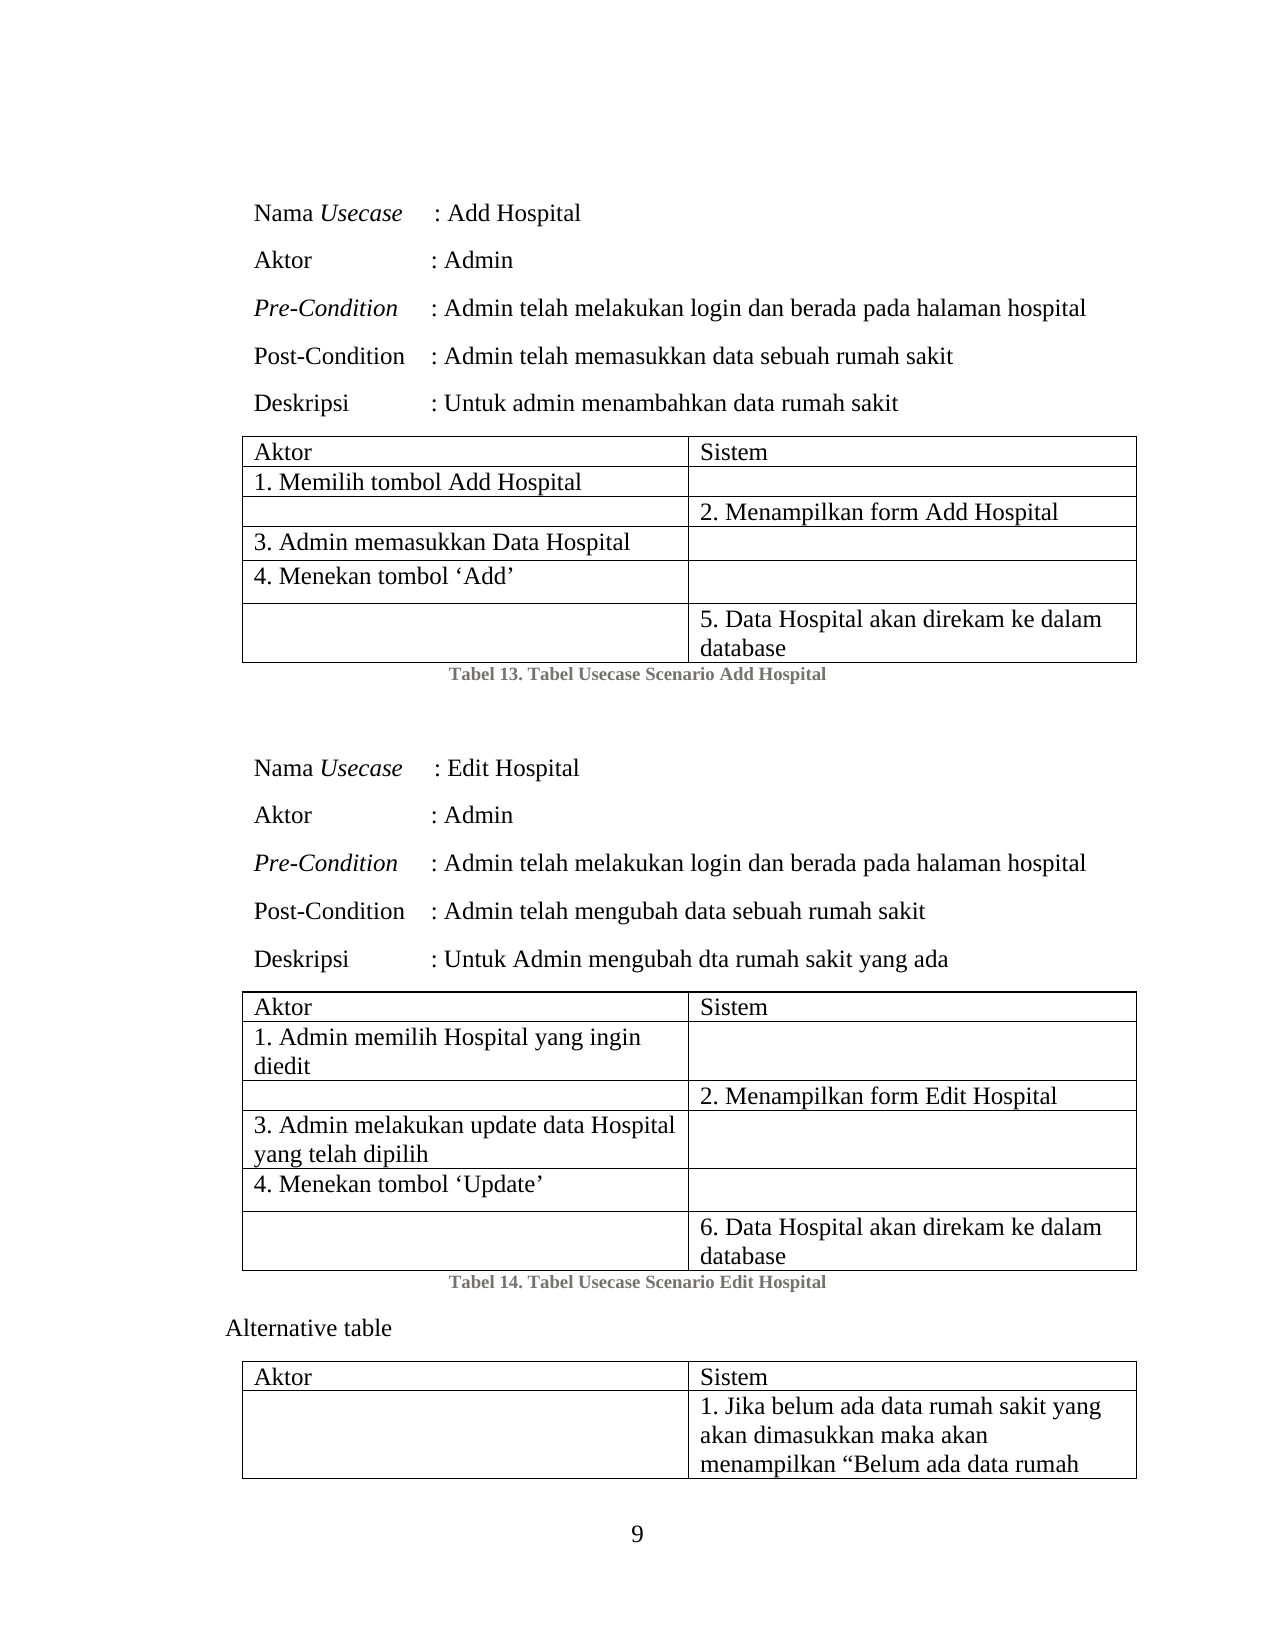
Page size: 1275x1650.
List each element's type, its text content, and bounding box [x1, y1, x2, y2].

table_cell [243, 604, 688, 662]
table_cell [689, 1111, 1136, 1168]
table_header Sistem [689, 437, 1136, 466]
text Tabel 14. Tabel Usecase Scenario Edit Hospital [150, 1271, 1125, 1292]
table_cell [689, 1391, 1136, 1478]
table_cell 1. Admin memilih Hospital yang ingin diedit [243, 1022, 688, 1080]
table_cell 3. Admin melakukan update data Hospital yang telah dipilih [243, 1111, 688, 1168]
text Pre-Condition : Admin telah melakukan login dan berada pada halaman hospital [253, 848, 1125, 877]
table_cell 4. Menekan tombol ‘Update’ [243, 1169, 688, 1211]
text Tabel 13. Tabel Usecase Scenario Add Hospital [150, 663, 1125, 684]
table_cell [689, 561, 1136, 603]
table_cell 2. Menampilkan form Add Hospital [689, 497, 1136, 526]
text Nama Usecase : Edit Hospital [178, 753, 1125, 782]
text Post-Condition : Admin telah mengubah data sebuah rumah sakit [253, 896, 1125, 925]
table_cell [689, 1169, 1136, 1211]
text Pre-Condition : Admin telah melakukan login dan berada pada halaman hospital [253, 293, 1125, 322]
table_cell 1. Memilih tombol Add Hospital [243, 467, 688, 496]
text Deskripsi : Untuk admin menambahkan data rumah sakit [253, 388, 1125, 417]
table_cell 2. Menampilkan form Edit Hospital [689, 1081, 1136, 1109]
table_header Aktor [243, 437, 688, 466]
table_header Aktor [243, 993, 688, 1021]
table_header Aktor [243, 1362, 688, 1390]
text Aktor : Admin [253, 245, 1125, 274]
table_cell [689, 1022, 1136, 1080]
table_cell [243, 1212, 688, 1269]
table_header Sistem [689, 993, 1136, 1021]
table_cell [243, 1081, 688, 1109]
text Aktor : Admin [253, 801, 1125, 829]
table_cell [689, 527, 1136, 560]
text Nama Usecase : Add Hospital [178, 198, 1125, 226]
text Deskripsi : Untuk Admin mengubah dta rumah sakit yang ada [253, 944, 1125, 972]
table_cell [689, 467, 1136, 496]
table_cell 3. Admin memasukkan Data Hospital [243, 527, 688, 560]
table_cell 5. Data Hospital akan direkam ke dalam database [689, 604, 1136, 662]
table_cell [243, 1391, 688, 1478]
text Post-Condition : Admin telah memasukkan data sebuah rumah sakit [253, 341, 1125, 369]
text Alternative table [150, 1313, 1125, 1342]
table_cell [243, 497, 688, 526]
table_header Sistem [689, 1362, 1136, 1390]
table_cell 4. Menekan tombol ‘Add’ [243, 561, 688, 603]
table_cell 6. Data Hospital akan direkam ke dalam database [689, 1212, 1136, 1269]
